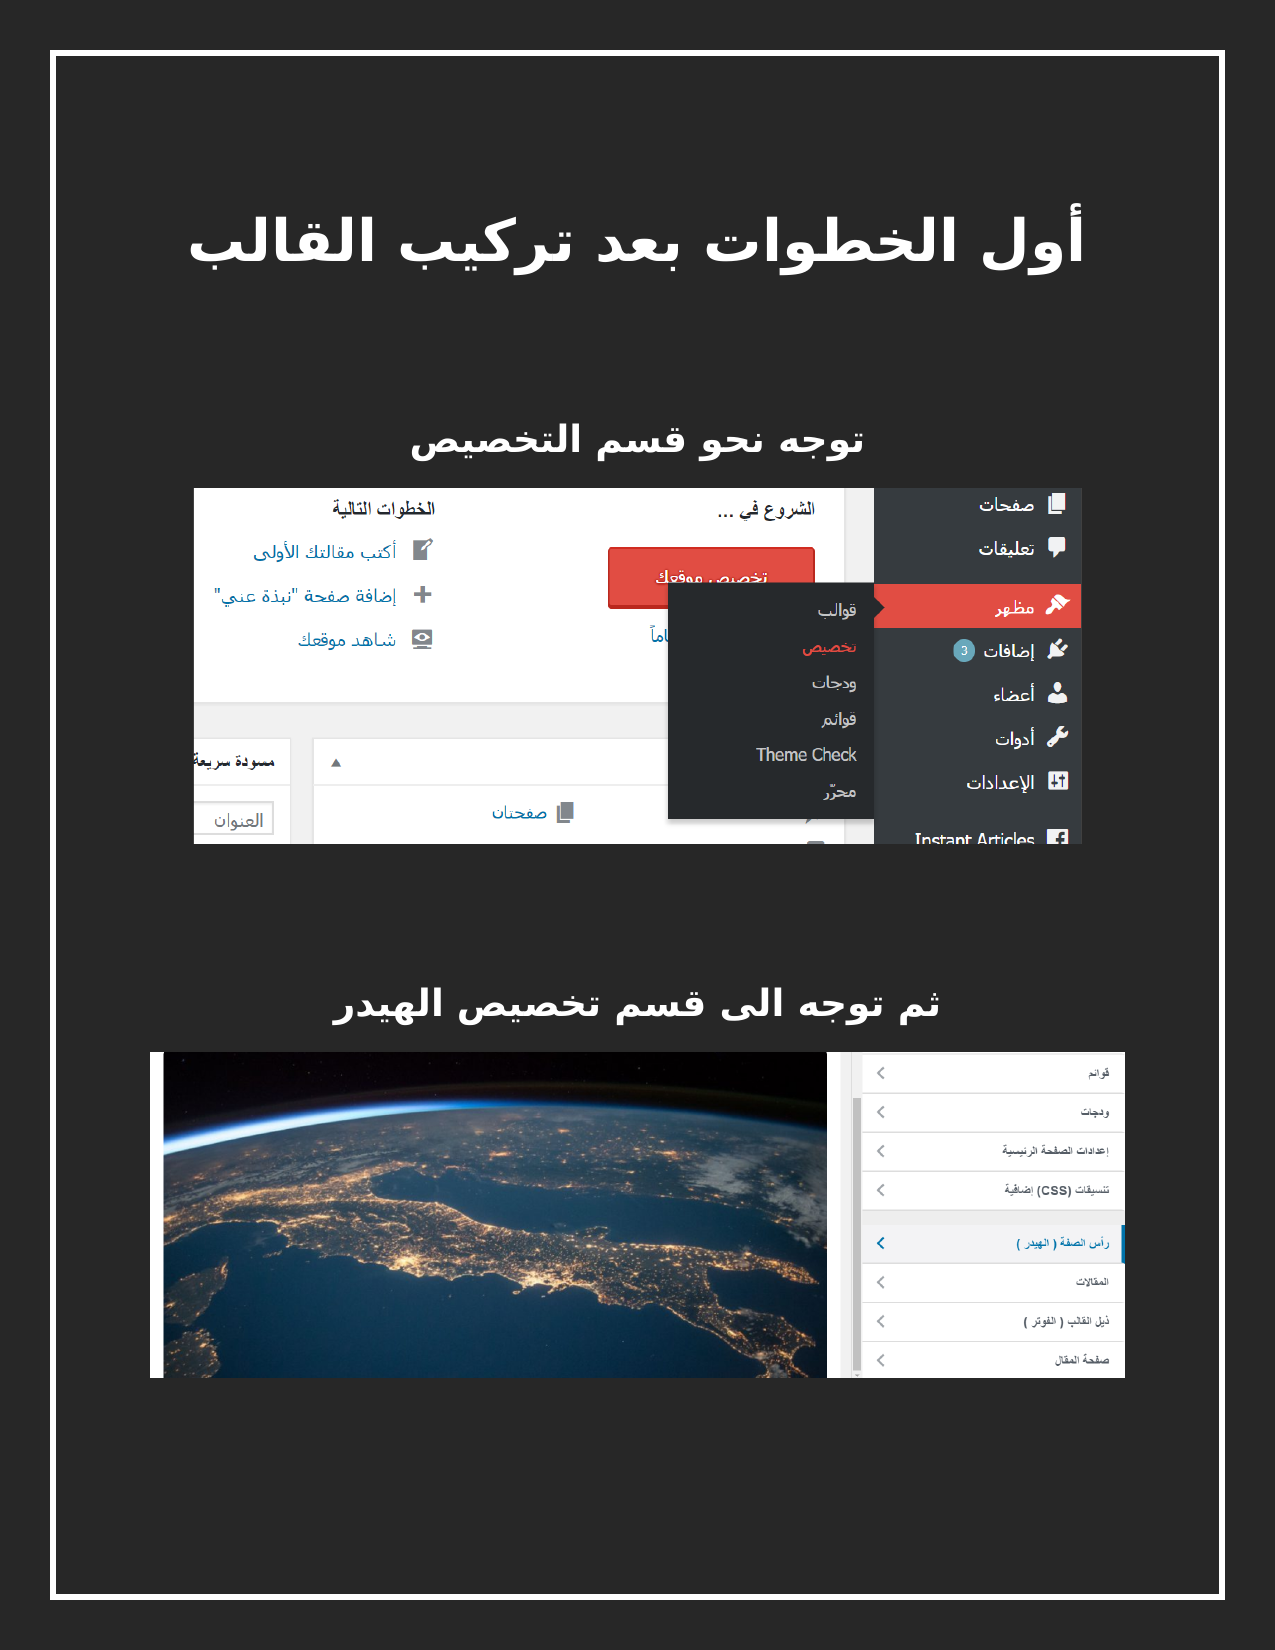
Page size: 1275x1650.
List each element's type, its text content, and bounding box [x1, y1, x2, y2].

text ثم توجه الى قسم تخصيص الهيدر [150, 981, 1125, 1025]
picture [150, 1052, 1125, 1378]
picture [193, 488, 1082, 844]
text توجه نحو قسم التخصيص [150, 418, 1125, 461]
text أول الخطوات بعد تركيب القالب [150, 207, 1125, 275]
